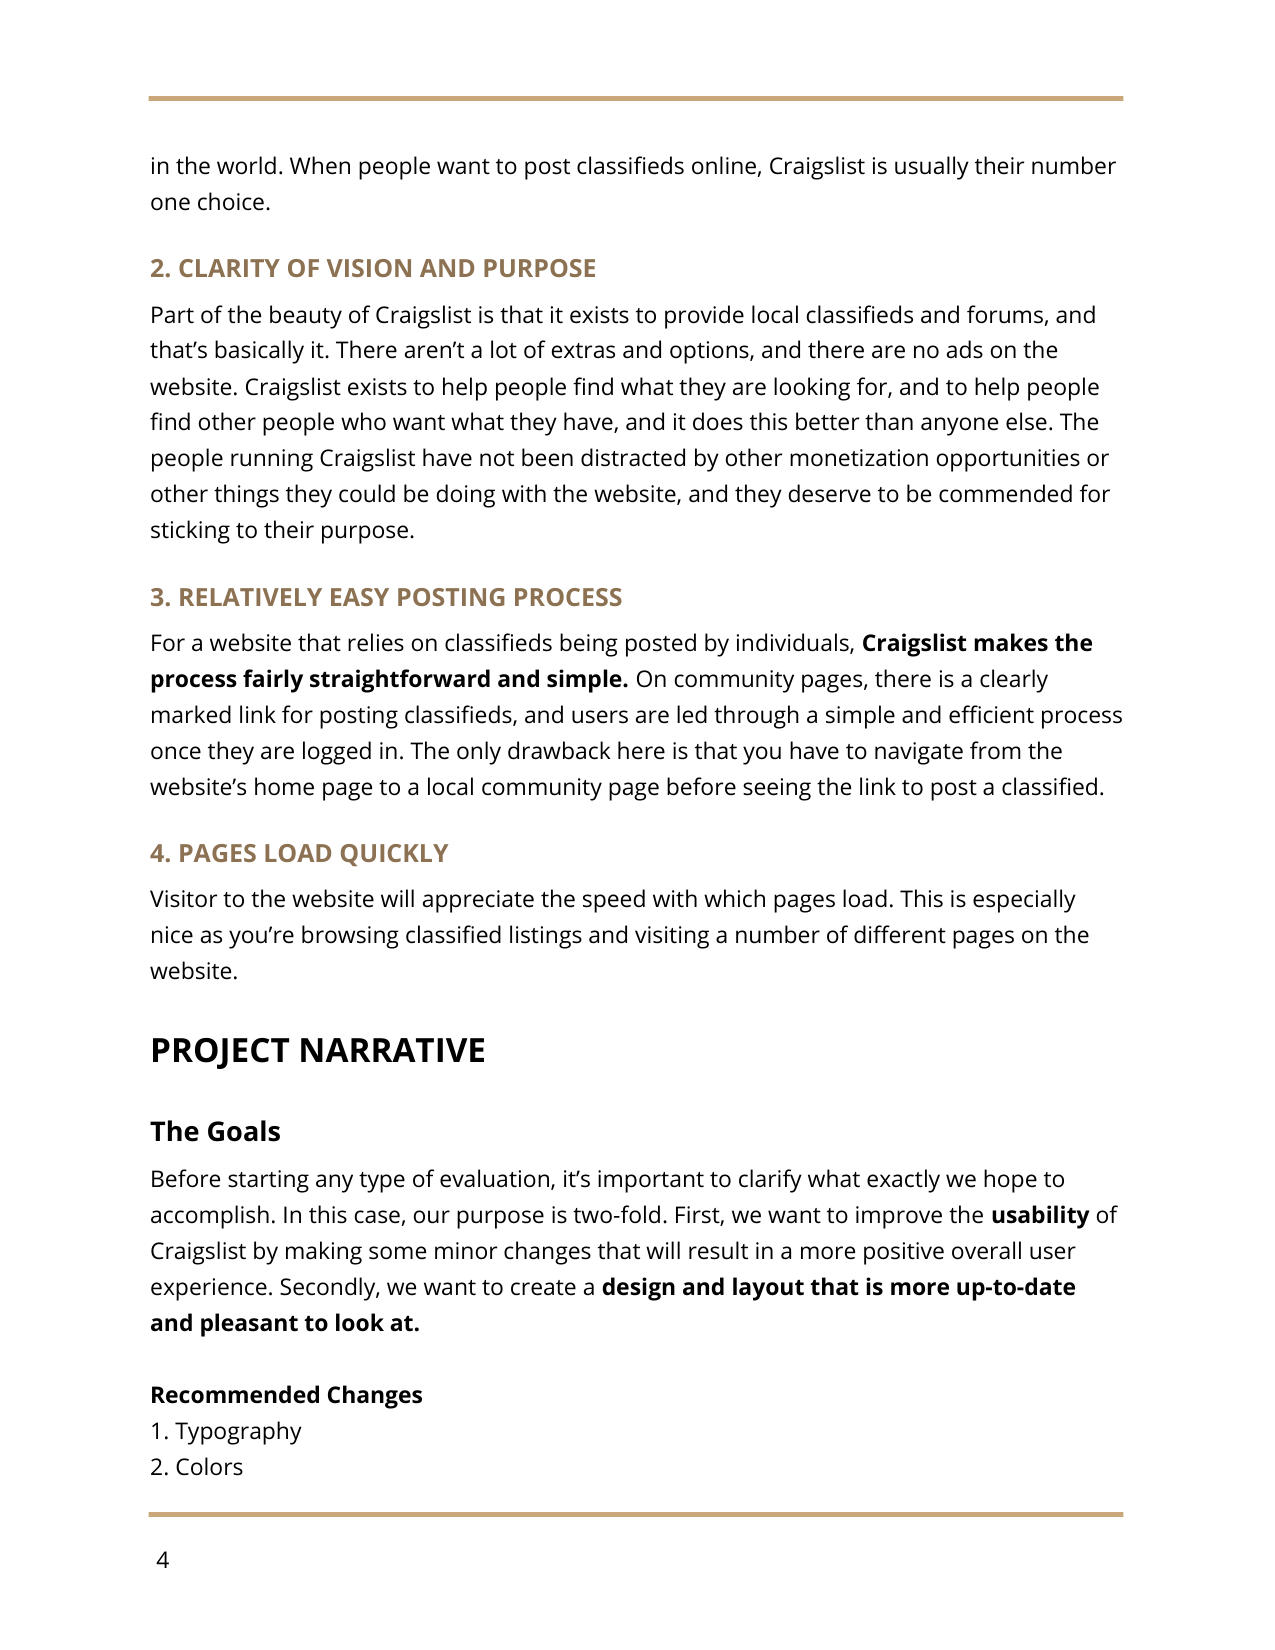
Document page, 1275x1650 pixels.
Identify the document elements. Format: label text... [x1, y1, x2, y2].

text Part of the beauty of Craigslist is that it exists to provide local classifieds and forums, and that’s basically it. There aren’t a lot of extras and options, and there are no ads on the website. Craigslist exists to help people find what they are looking for, and to help people find other people who want what they have, and it does this better than anyone else. The people running Craigslist have not been distracted by other monetization opportunities or other things they could be doing with the website, and they deserve to be commended for sticking to their purpose. [150, 298, 1125, 545]
text Visitor to the website will appreciate the speed with which pages load. This is especially nice as you’re browsing classified listings and visiting a number of different pages on the website. [150, 883, 1125, 986]
text Before starting any type of evaluation, it’s important to clarify what exactly we hope to accomplish. In this case, our purpose is two-fold. First, we want to improve the usability of Craigslist by making some minor changes that will result in a more positive overall user experience. Secondly, we want to create a design and layout that is more up-to-date and pleasant to look at. [150, 1163, 1125, 1338]
subtitle 4. PAGES LOAD QUICKLY [150, 836, 1125, 870]
picture [148, 1512, 1124, 1517]
text For a website that relies on classifieds being posted by individuals, Craigslist makes the process fairly straightforward and simple. On community pages, there is a clearly marked link for posting classifieds, and users are led through a simple and efficient process once they are logged in. The only drawback here is that you have to navigate from the website’s home page to a local community page before seeing the link to post a classified. [150, 627, 1125, 802]
picture [148, 96, 1124, 101]
subtitle The Goals [150, 1112, 939, 1149]
text Recommended Changes [150, 1379, 1125, 1410]
subtitle PROJECT NARRATIVE [150, 1027, 1125, 1072]
subtitle 3. RELATIVELY EASY POSTING PROCESS [150, 579, 1125, 613]
text 2. Colors [150, 1451, 1125, 1482]
subtitle 2. CLARITY OF VISION AND PURPOSE [150, 251, 1125, 285]
text 1. Typography [150, 1415, 1125, 1446]
